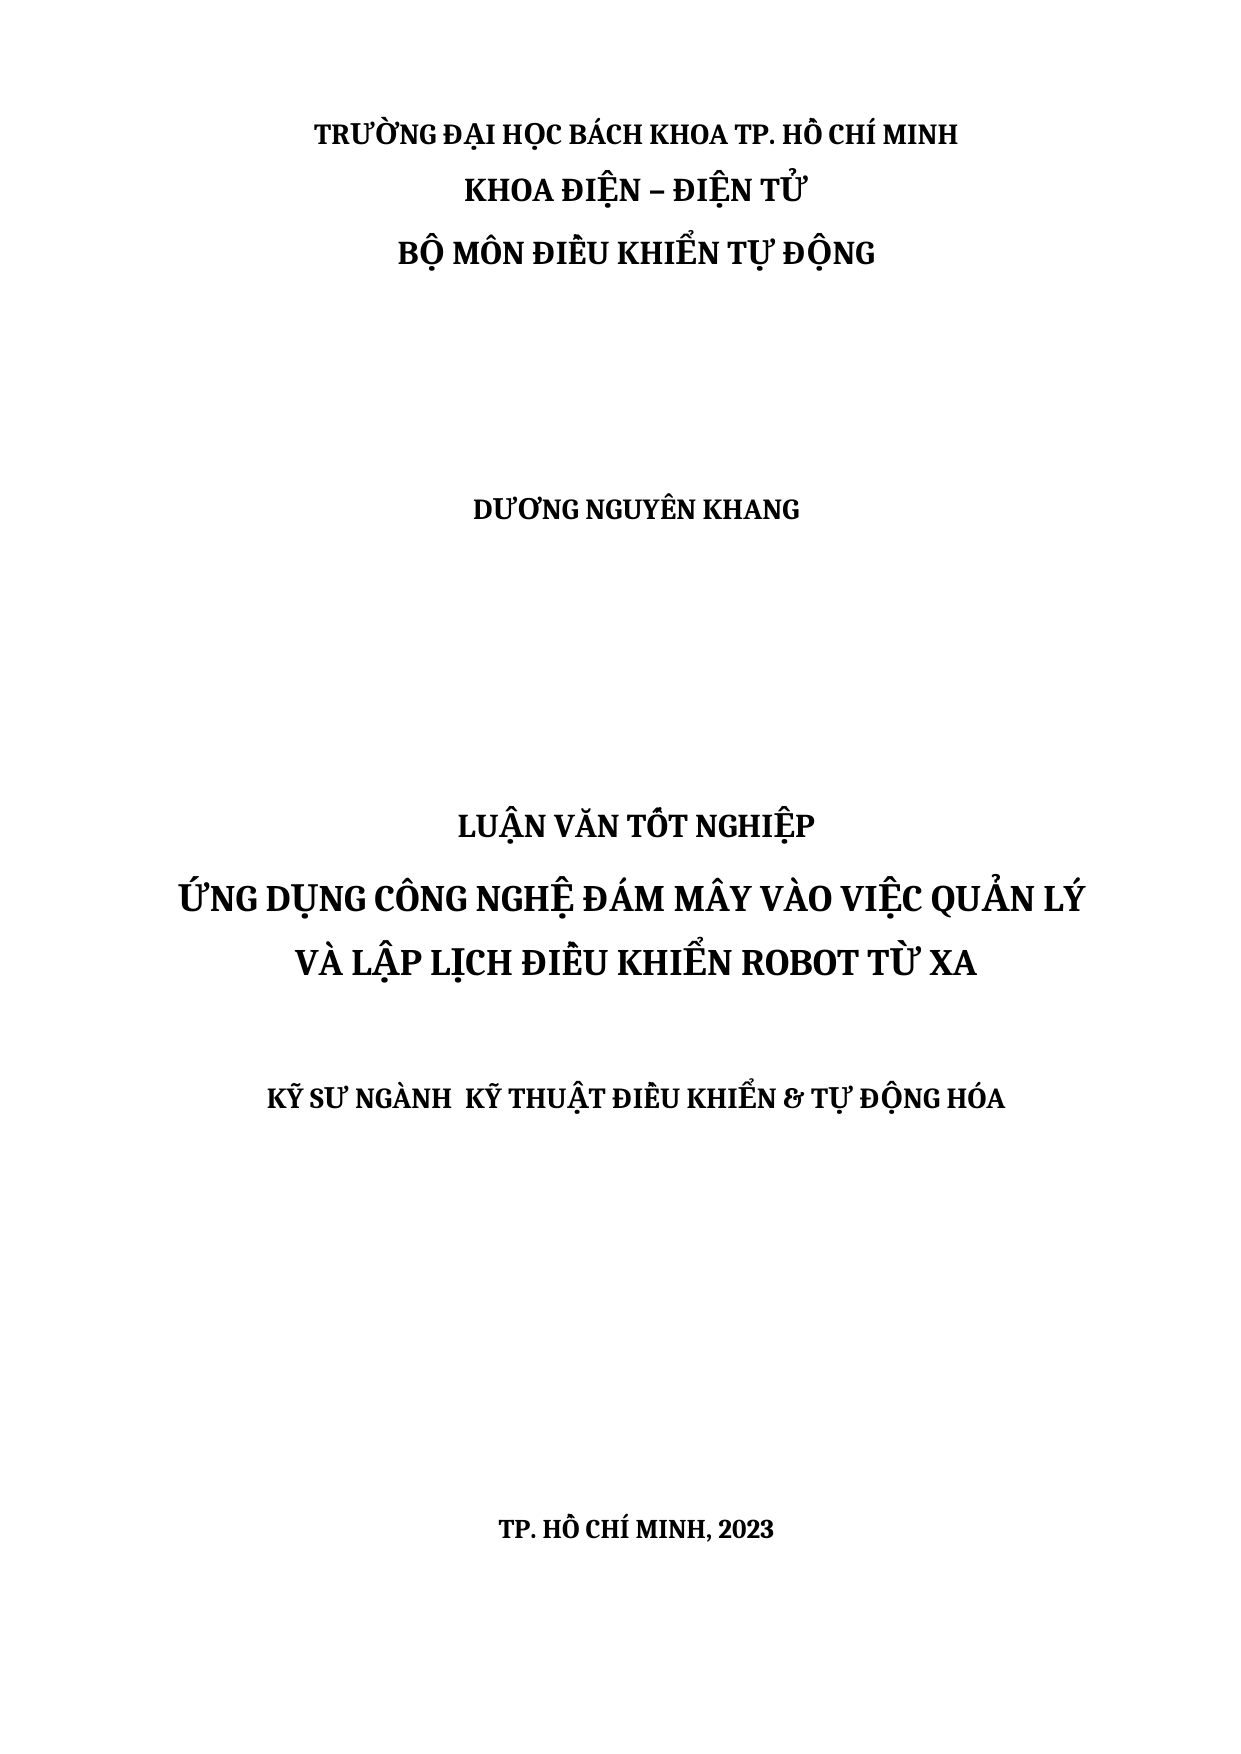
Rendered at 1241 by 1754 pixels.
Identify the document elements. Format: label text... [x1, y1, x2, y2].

text TRƯỜNG ĐẠI HỌC BÁCH KHOA TP. HỒ CHÍ MINH [150, 118, 1122, 152]
text TP. HỒ CHÍ MINH, 2023 [150, 1514, 1122, 1546]
text DƯƠNG NGUYÊN KHANG [150, 493, 1122, 527]
text BỘ MÔN ĐIỀU KHIỂN TỰ ĐỘNG [150, 235, 1122, 273]
text KỸ SƯ NGÀNH KỸ THUẬT ĐIỀU KHIỂN & TỰ ĐỘNG HÓA [150, 1082, 1122, 1116]
text LUẬN VĂN TỐT NGHIỆP [150, 807, 1122, 846]
text ỨNG DỤNG CÔNG NGHỆ ĐÁM MÂY VÀO VIỆC QUẢN LÝ VÀ LẬP LỊCH ĐIỀU KHIỂN ROBOT TỪ XA [150, 877, 1122, 985]
text KHOA ĐIỆN – ĐIỆN TỬ [150, 171, 1122, 209]
